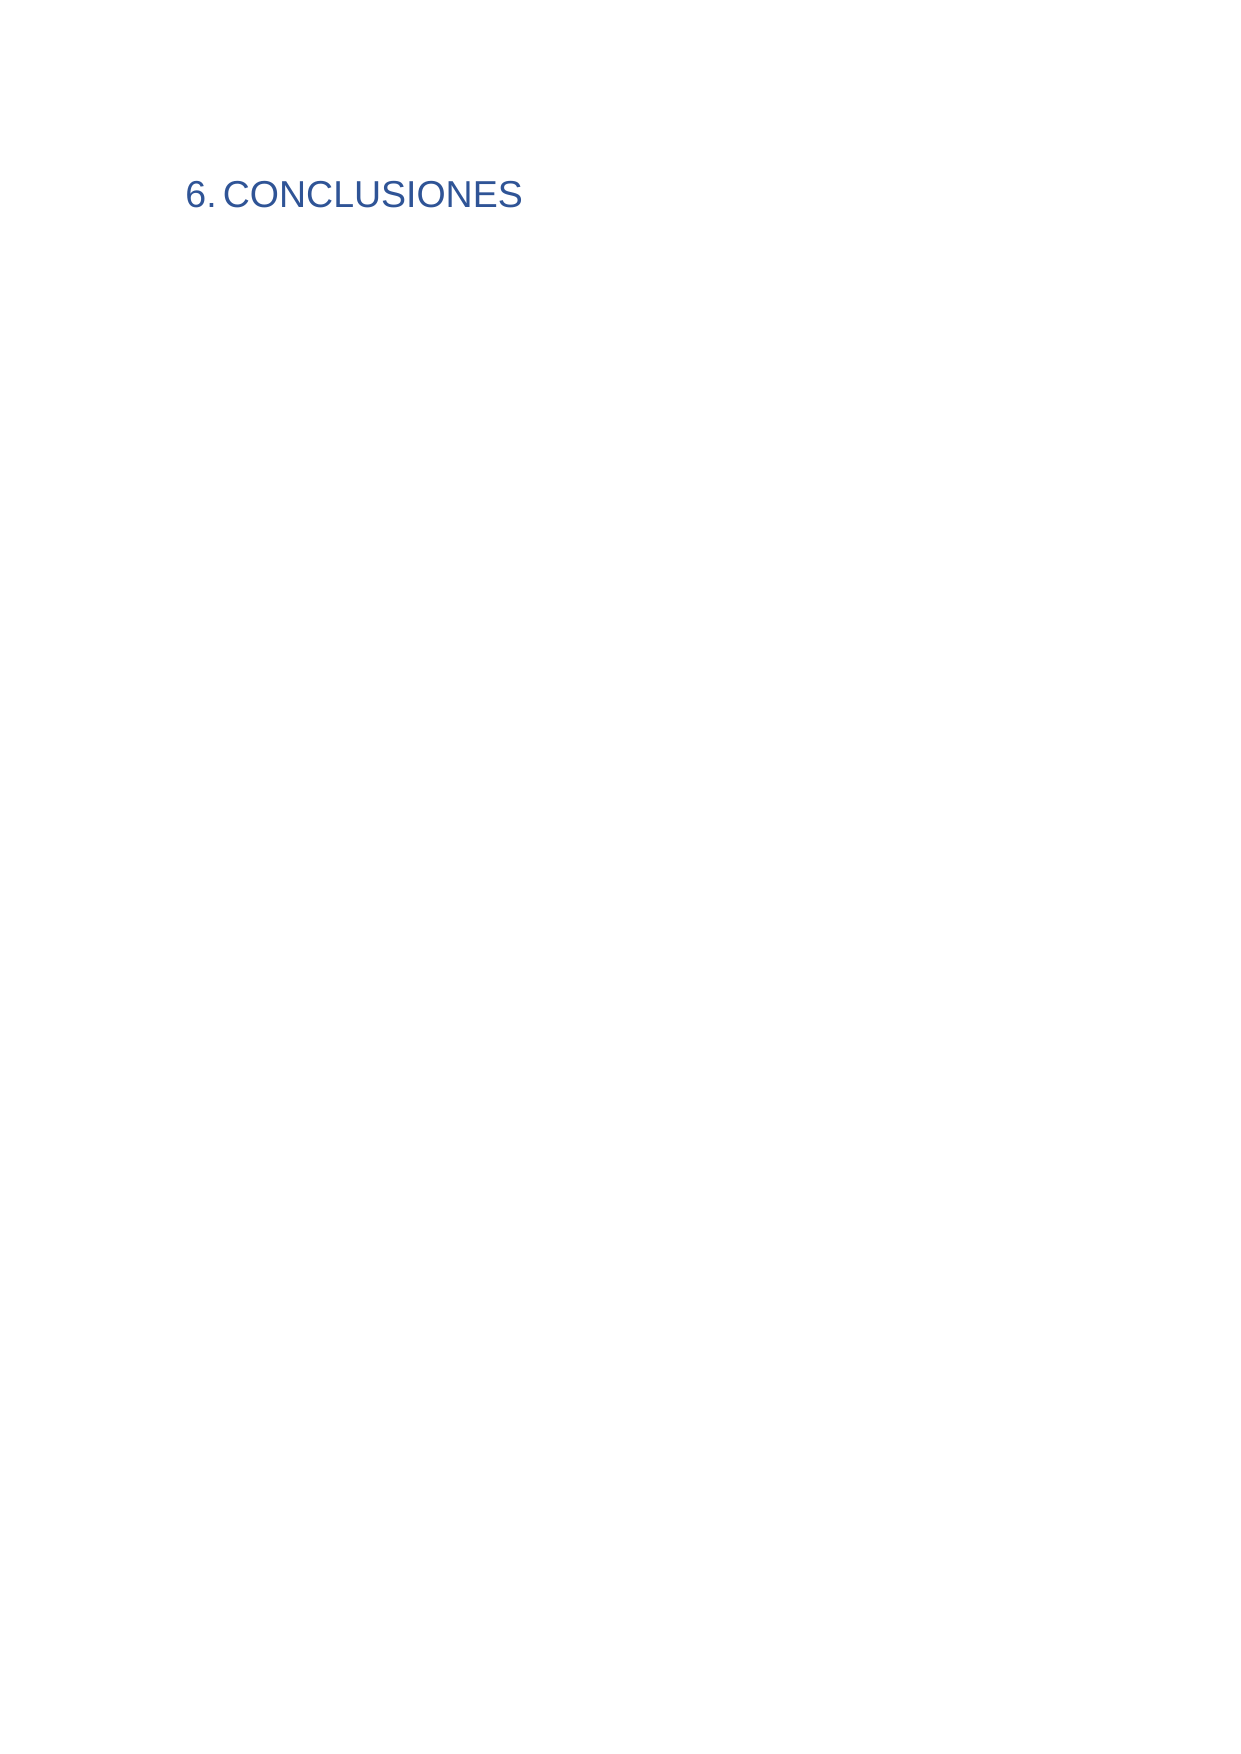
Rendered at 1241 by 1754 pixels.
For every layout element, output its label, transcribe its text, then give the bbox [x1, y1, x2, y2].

subtitle CONCLUSIONES [185, 173, 1092, 216]
